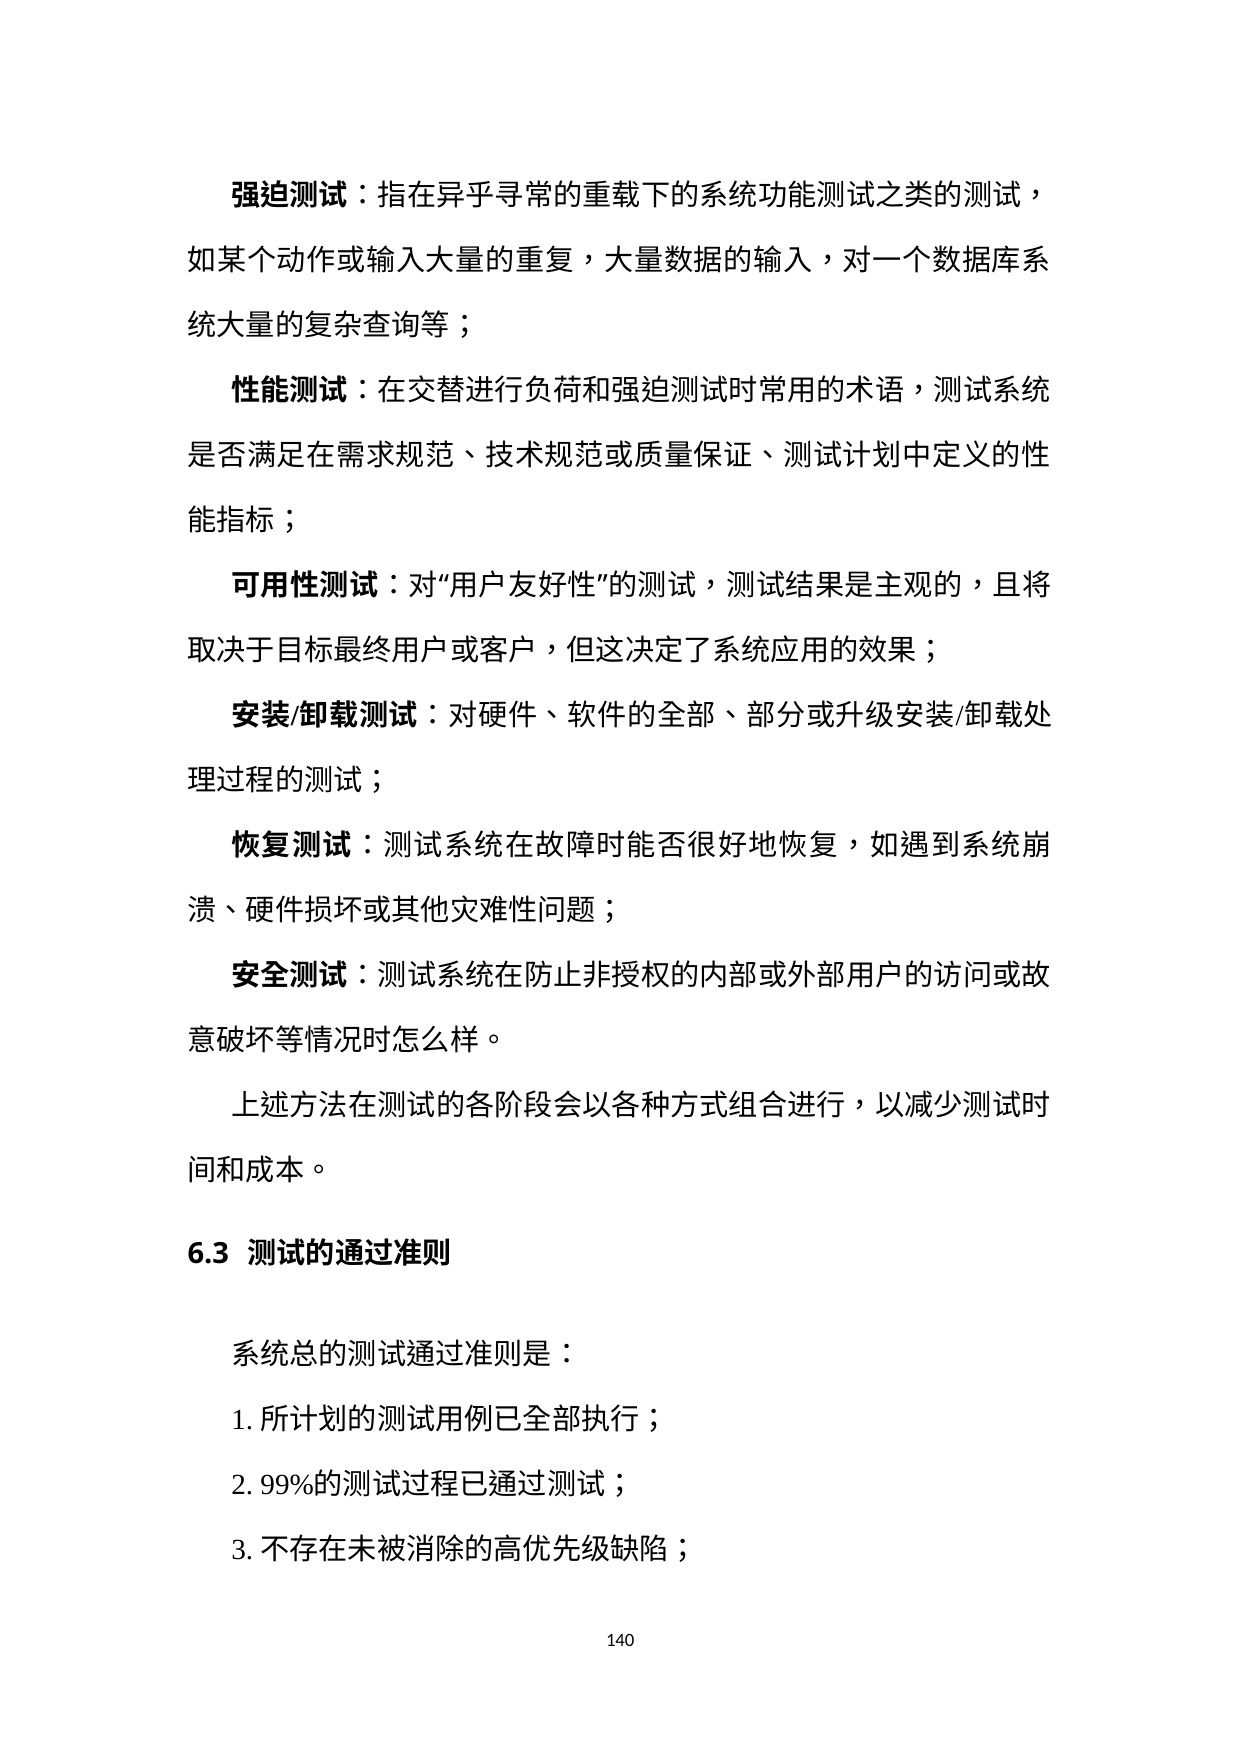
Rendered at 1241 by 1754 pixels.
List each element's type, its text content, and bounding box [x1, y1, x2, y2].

subtitle 测试的通过准则 [187, 1218, 1053, 1283]
text 可用性测试：对“用户友好性”的测试，测试结果是主观的，且将取决于目标最终用户或客户，但这决定了系统应用的效果； [187, 552, 1053, 682]
text 1. 所计划的测试用例已全部执行； [187, 1386, 1053, 1451]
text 恢复测试：测试系统在故障时能否很好地恢复，如遇到系统崩溃、硬件损坏或其他灾难性问题； [187, 812, 1053, 942]
text 系统总的测试通过准则是： [187, 1321, 1053, 1386]
text 强迫测试：指在异乎寻常的重载下的系统功能测试之类的测试，如某个动作或输入大量的重复，大量数据的输入，对一个数据库系统大量的复杂查询等； [187, 162, 1053, 357]
text 性能测试：在交替进行负荷和强迫测试时常用的术语，测试系统是否满足在需求规范、技术规范或质量保证、测试计划中定义的性能指标； [187, 357, 1053, 552]
text 上述方法在测试的各阶段会以各种方式组合进行，以减少测试时间和成本。 [187, 1072, 1053, 1202]
text 安装/卸载测试：对硬件、软件的全部、部分或升级安装/卸载处理过程的测试； [187, 682, 1053, 812]
text 安全测试：测试系统在防止非授权的内部或外部用户的访问或故意破坏等情况时怎么样。 [187, 942, 1053, 1072]
text 2. 99%的测试过程已通过测试； [187, 1451, 1053, 1516]
text 3. 不存在未被消除的高优先级缺陷； [187, 1516, 1053, 1581]
